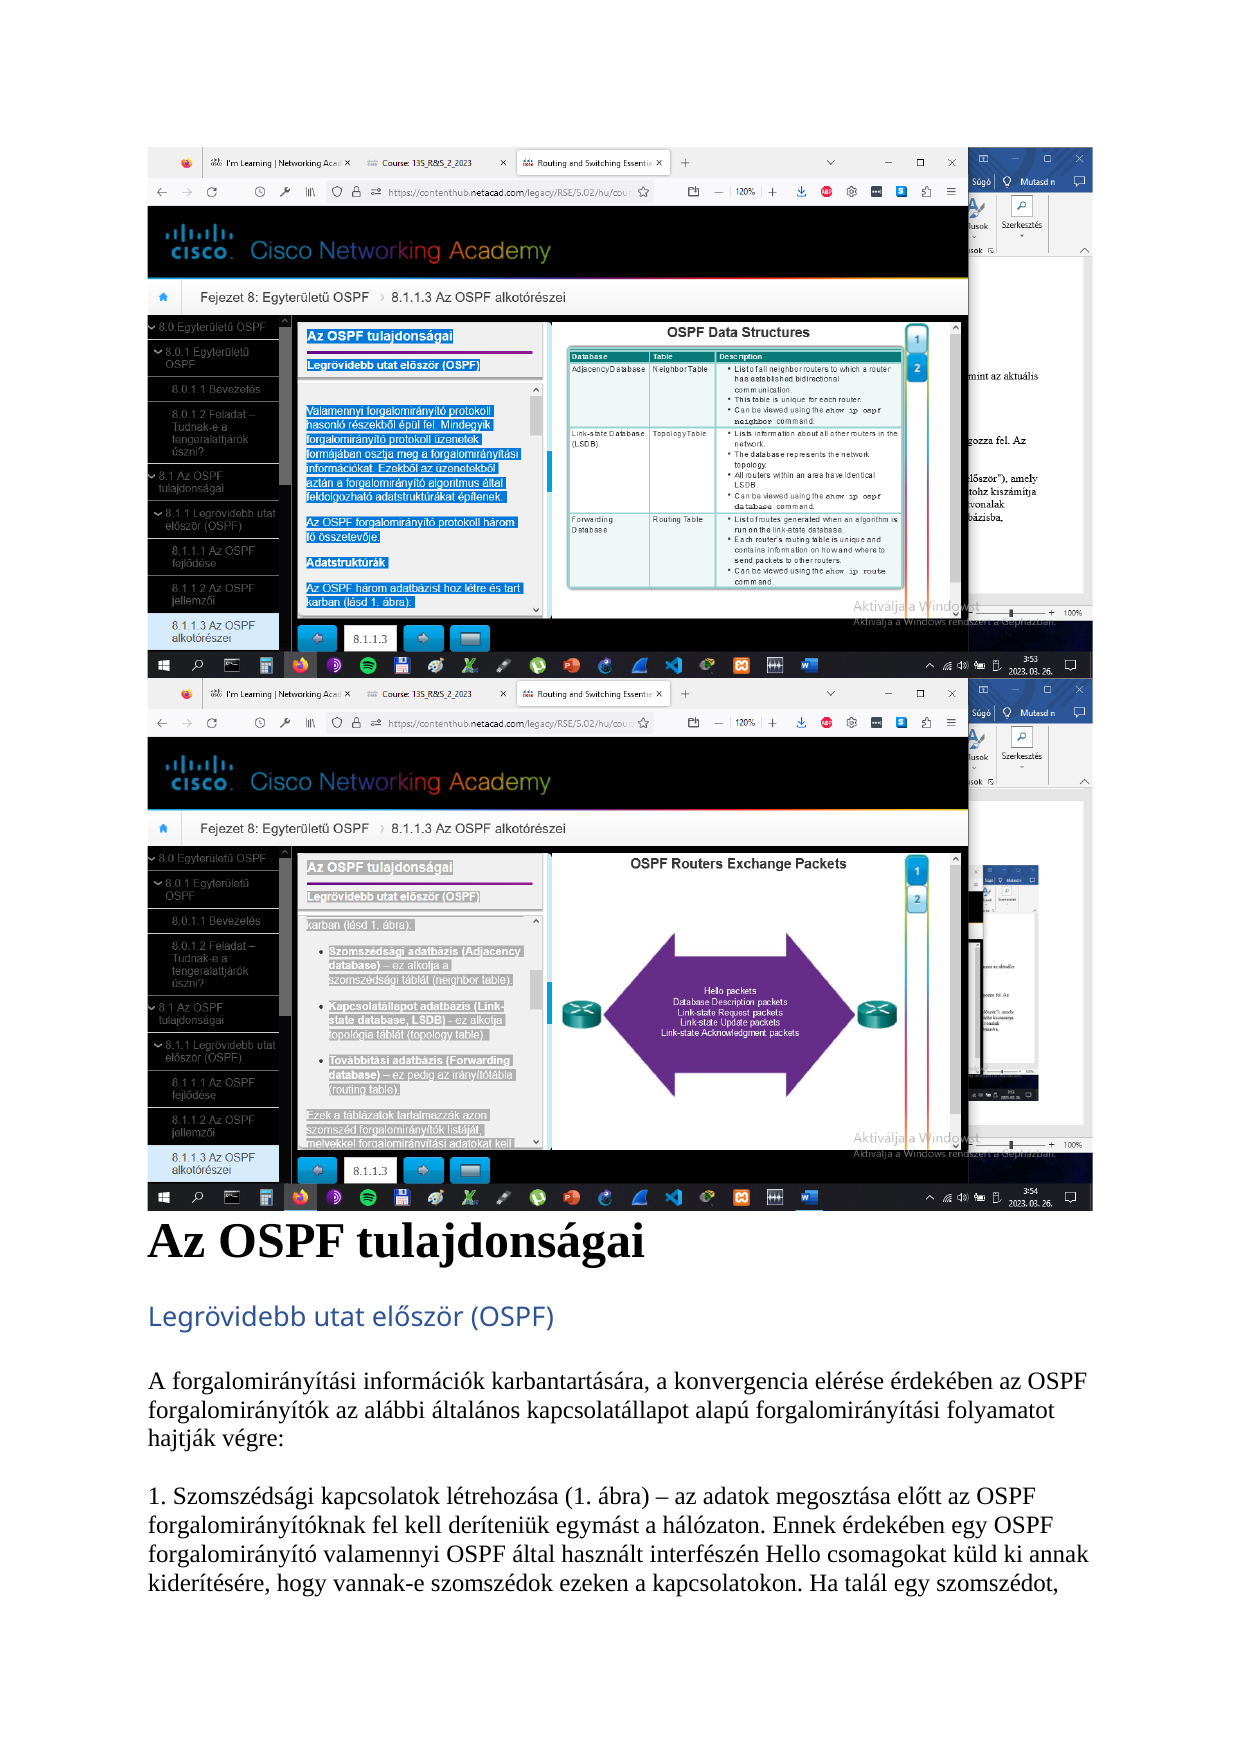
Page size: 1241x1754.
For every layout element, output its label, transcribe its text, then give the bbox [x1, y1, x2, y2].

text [148, 1481, 1093, 1596]
text A forgalomirányítási információk karbantartására, a konvergencia elérése érdekében az OSPF forgalomirányítók az alábbi általános kapcsolatállapot alapú forgalomirányítási folyamatot hajtják végre: [148, 1366, 1093, 1452]
subtitle Legrövidebb utat először (OSPF) [148, 1297, 1093, 1334]
subtitle Az OSPF tulajdonságai [148, 1211, 1093, 1268]
picture [147, 147, 1093, 1211]
